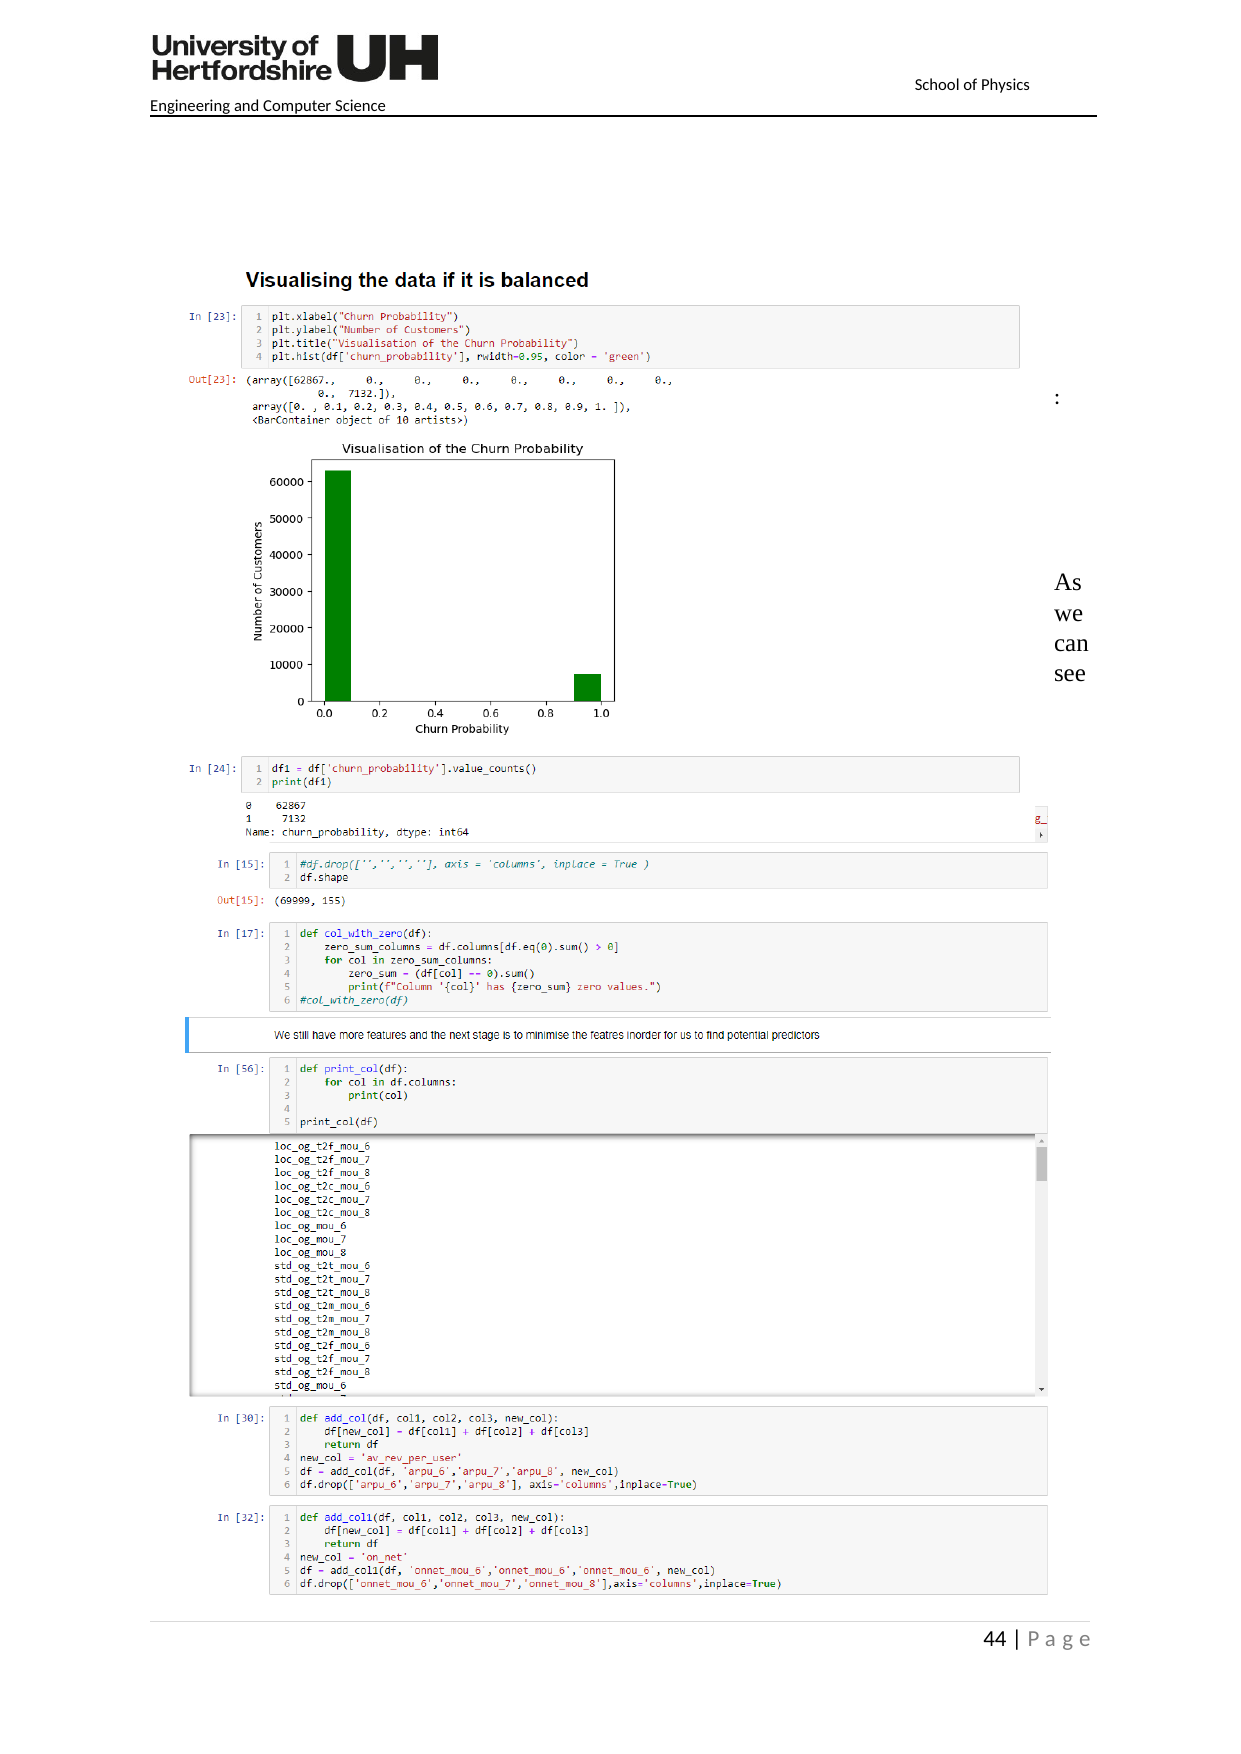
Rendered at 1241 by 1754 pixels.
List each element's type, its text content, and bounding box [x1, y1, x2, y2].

text : [1035, 382, 1090, 410]
picture [150, 254, 1051, 1604]
picture [150, 32, 439, 83]
